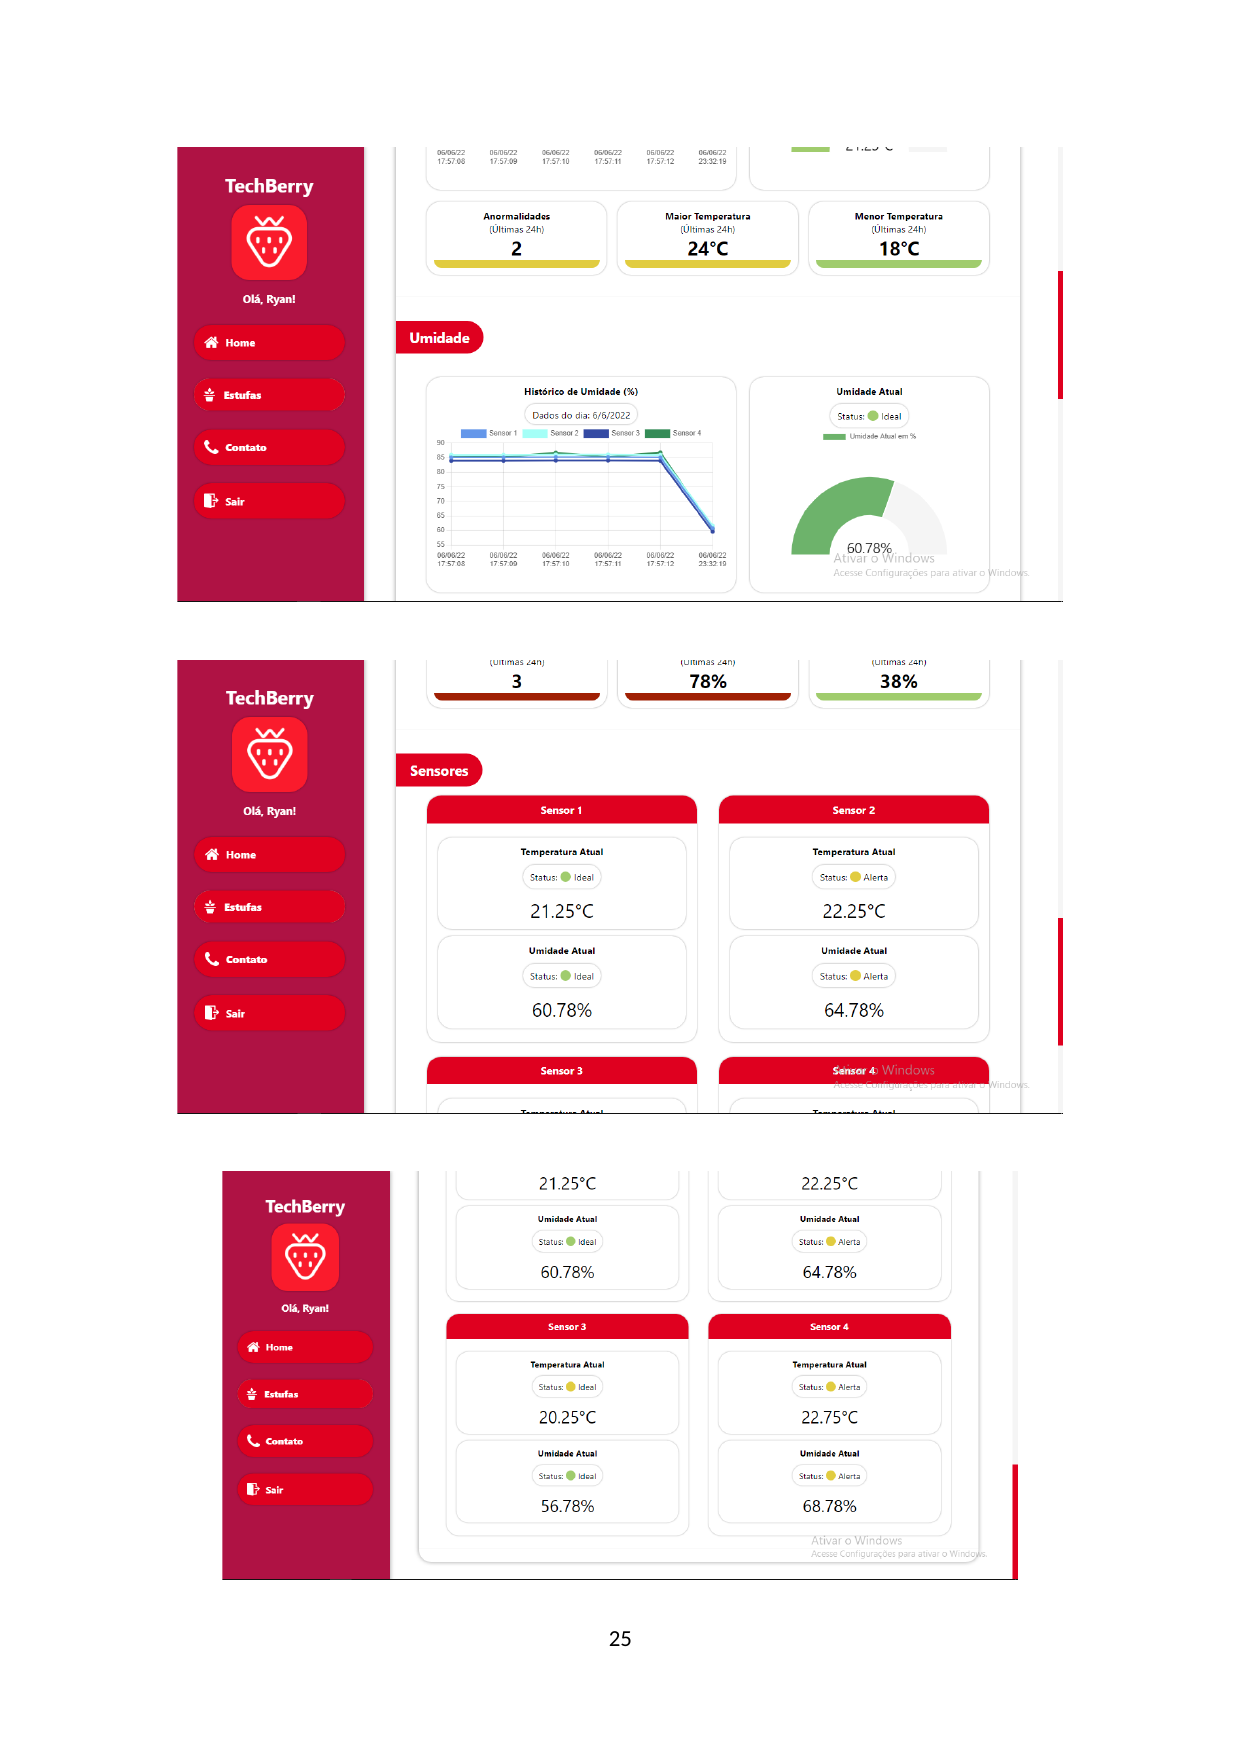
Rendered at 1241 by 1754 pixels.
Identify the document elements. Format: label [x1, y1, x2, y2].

picture [177, 147, 1063, 602]
picture [222, 1171, 1018, 1580]
picture [177, 660, 1063, 1114]
